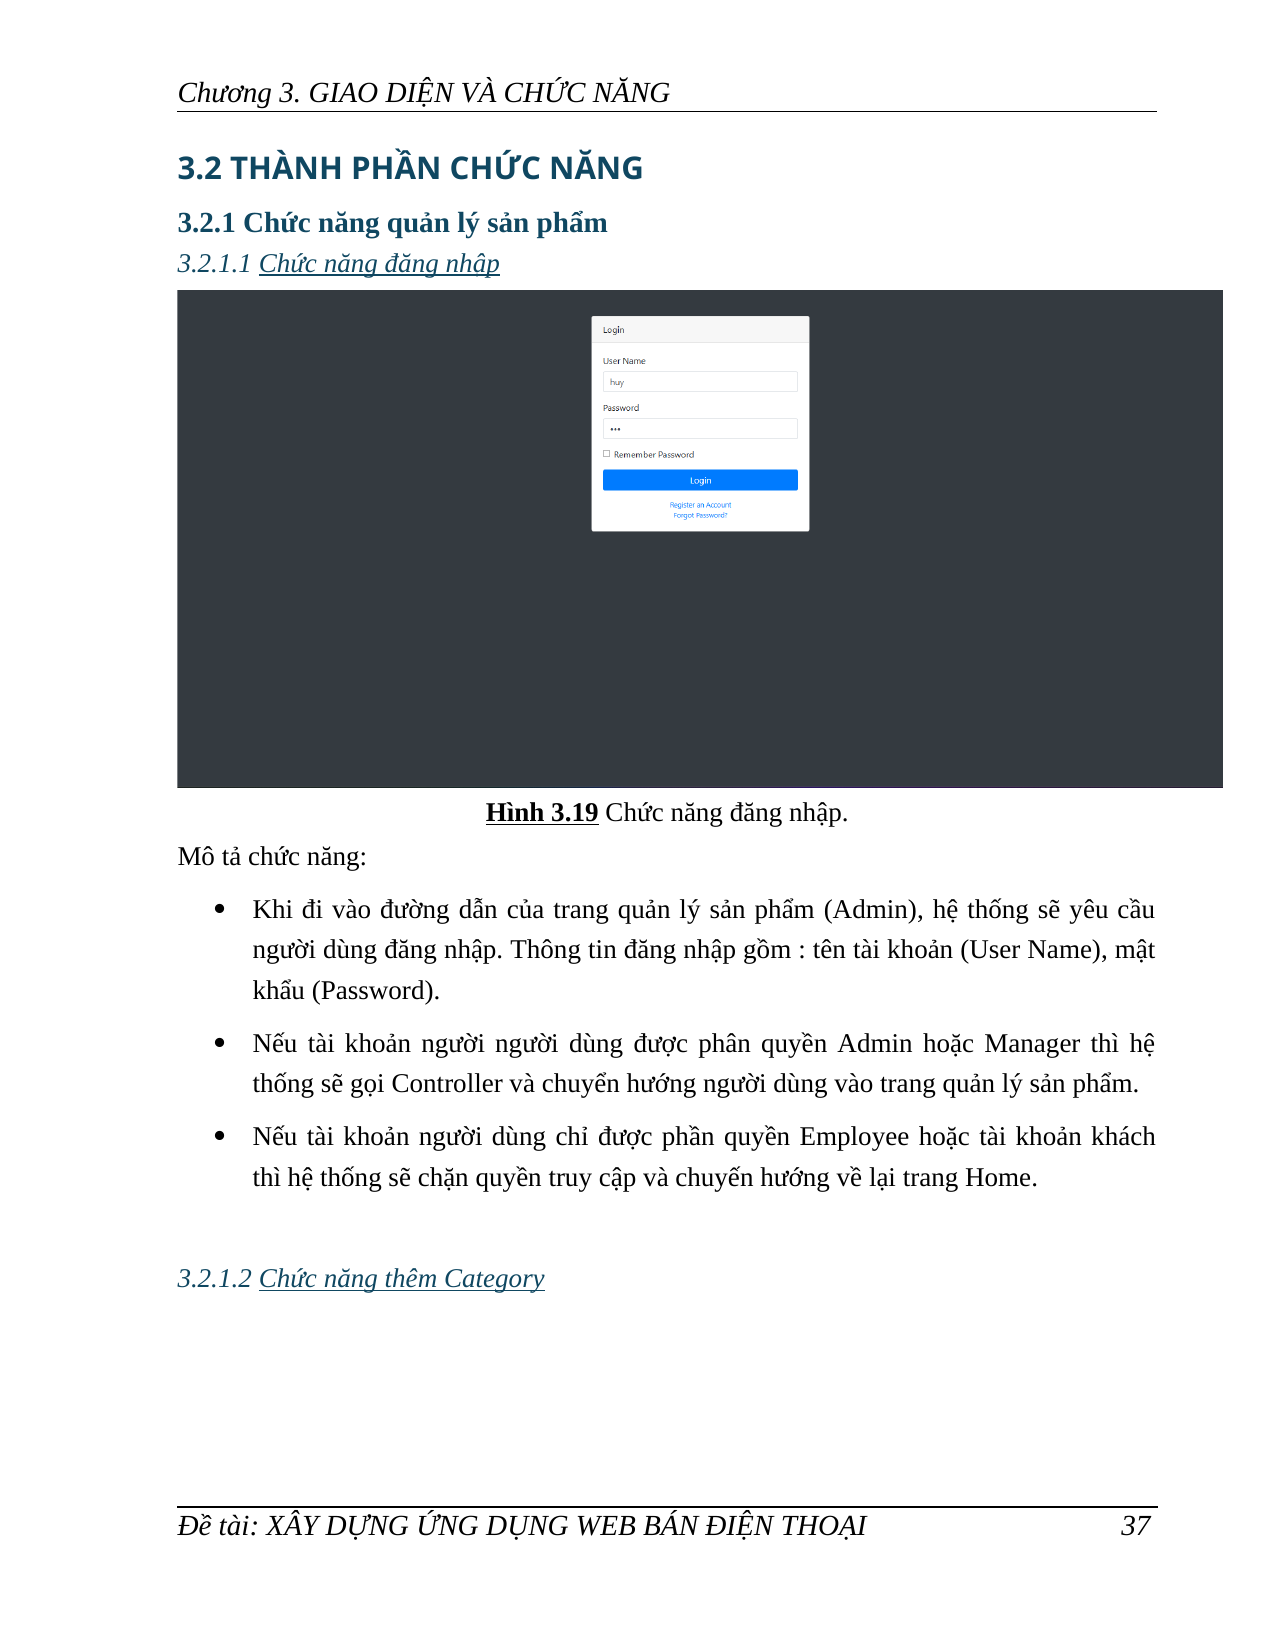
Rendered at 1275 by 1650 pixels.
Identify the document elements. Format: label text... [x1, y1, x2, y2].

subtitle 3.2.1.2 Chức năng thêm Category [177, 1263, 1157, 1294]
text Mô tả chức năng: [177, 840, 1157, 871]
subtitle 3.2 THÀNH PHẦN CHỨC NĂNG [177, 146, 1157, 188]
list Khi đi vào đường dẫn của trang quản lý sản phẩm (Admin), hệ thống sẽ yêu cầu người dùng đăng nhập. Thông tin đăng nhập gồm : tên tài khoản (User Name), mật khẩu (Password). [215, 893, 1157, 1005]
list Nếu tài khoản người người dùng được phân quyền Admin hoặc Manager thì hệ thống sẽ gọi Controller và chuyển hướng người dùng vào trang quản lý sản phẩm. [215, 1027, 1157, 1099]
subtitle 3.2.1 Chức năng quản lý sản phẩm [177, 205, 1157, 238]
picture [177, 290, 1223, 788]
subtitle 3.2.1.1 Chức năng đăng nhập [177, 247, 1157, 278]
list Nếu tài khoản người dùng chỉ được phần quyền Employee hoặc tài khoản khách thì hệ thống sẽ chặn quyền truy cập và chuyến hướng về lại trang Home. [215, 1120, 1157, 1192]
text Hình 3.19 Chức năng đăng nhập. [177, 797, 1157, 828]
